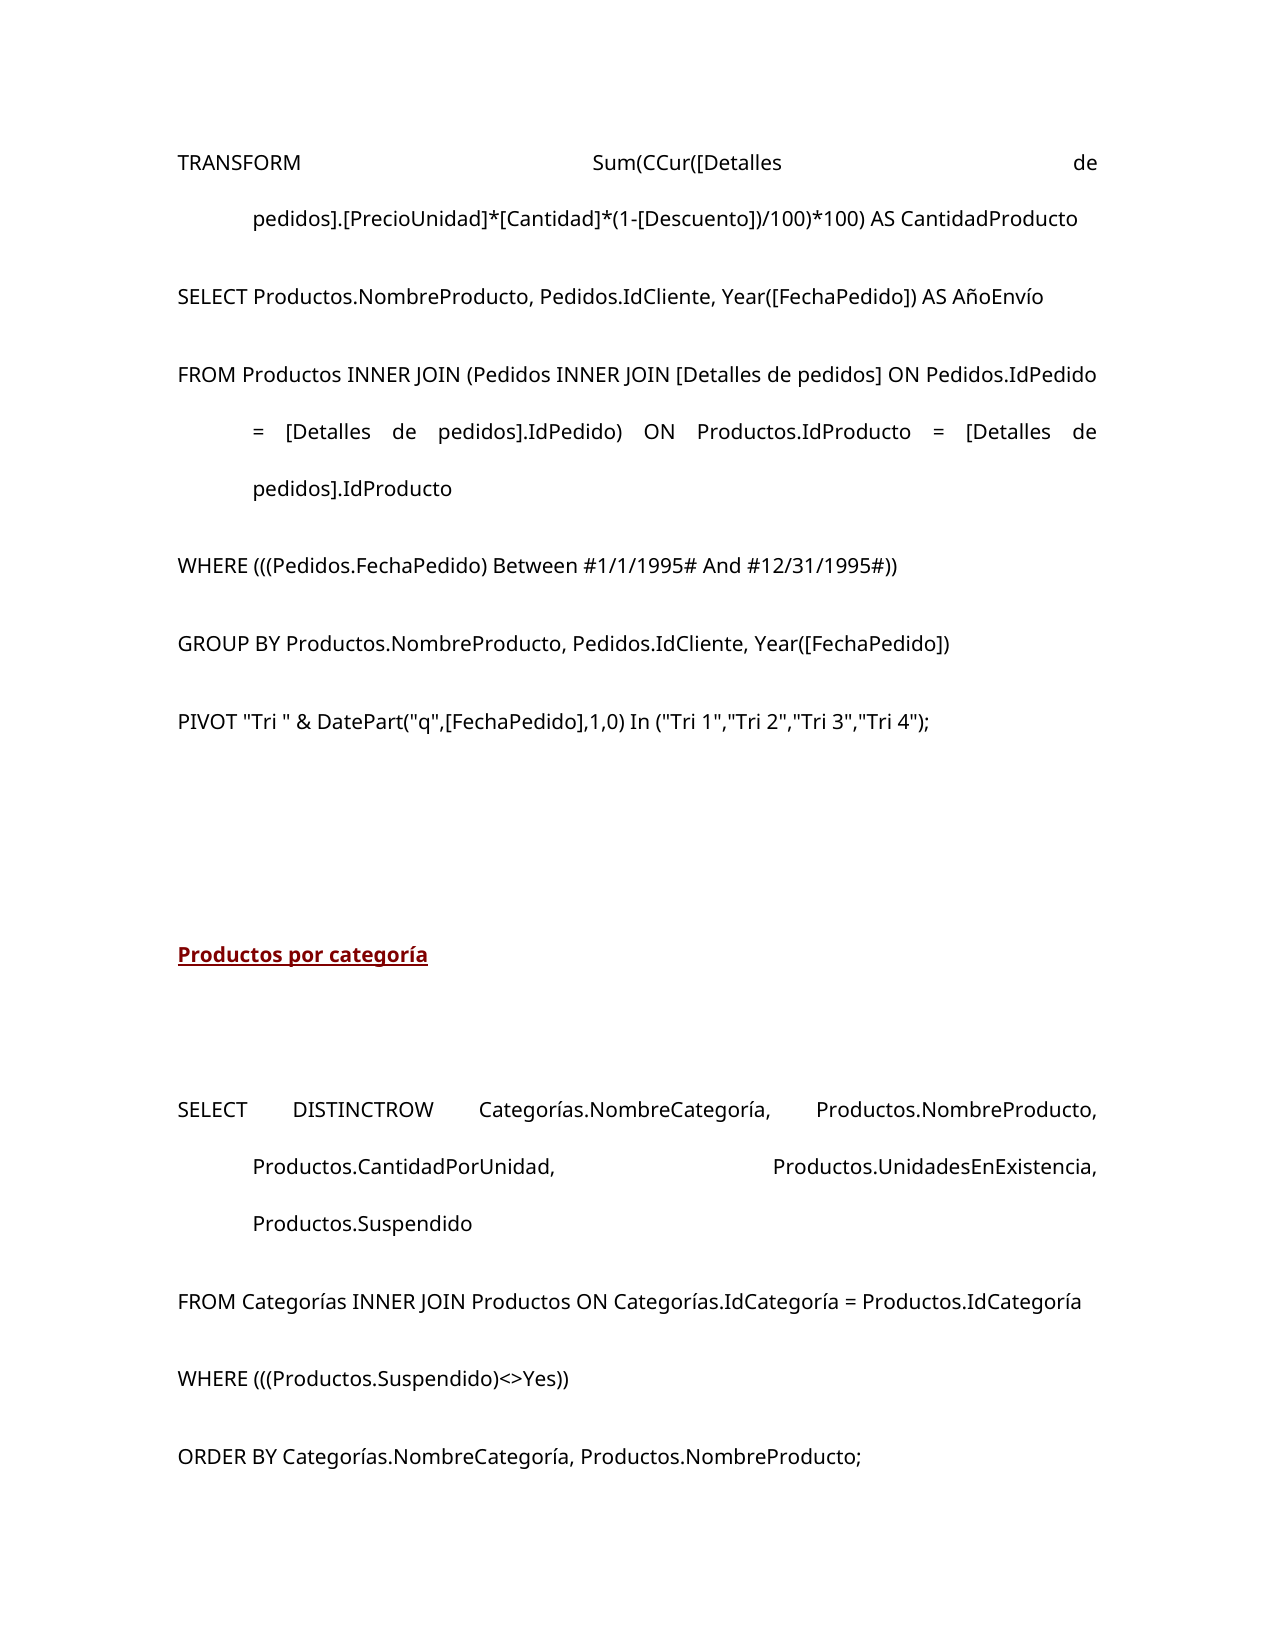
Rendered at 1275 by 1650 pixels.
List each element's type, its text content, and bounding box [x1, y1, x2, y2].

text WHERE (((Productos.Suspendido)<>Yes)) [177, 1364, 1098, 1393]
text WHERE (((Pedidos.FechaPedido) Between #1/1/1995# And #12/31/1995#)) [177, 551, 1098, 580]
text FROM Categorías INNER JOIN Productos ON Categorías.IdCategoría = Productos.IdCategoría [177, 1287, 1098, 1315]
text PIVOT "Tri " & DatePart("q",[FechaPedido],1,0) In ("Tri 1","Tri 2","Tri 3","Tri 4"); [177, 707, 1098, 735]
text FROM Productos INNER JOIN (Pedidos INNER JOIN [Detalles de pedidos] ON Pedidos.IdPedido = [Detalles de pedidos].IdPedido) ON Productos.IdProducto = [Detalles de pedidos].IdProducto [177, 360, 1098, 502]
text Productos por categoría [177, 940, 1098, 968]
text ORDER BY Categorías.NombreCategoría, Productos.NombreProducto; [177, 1442, 1098, 1471]
text TRANSFORM Sum(CCur([Detalles de pedidos].[PrecioUnidad]*[Cantidad]*(1-[Descuento])/100)*100) AS CantidadProducto [177, 148, 1098, 233]
text GROUP BY Productos.NombreProducto, Pedidos.IdCliente, Year([FechaPedido]) [177, 629, 1098, 657]
text SELECT Productos.NombreProducto, Pedidos.IdCliente, Year([FechaPedido]) AS AñoEnvío [177, 282, 1098, 311]
text SELECT DISTINCTROW Categorías.NombreCategoría, Productos.NombreProducto, Productos.CantidadPorUnidad, Productos.UnidadesEnExistencia, Productos.Suspendido [177, 1095, 1098, 1237]
